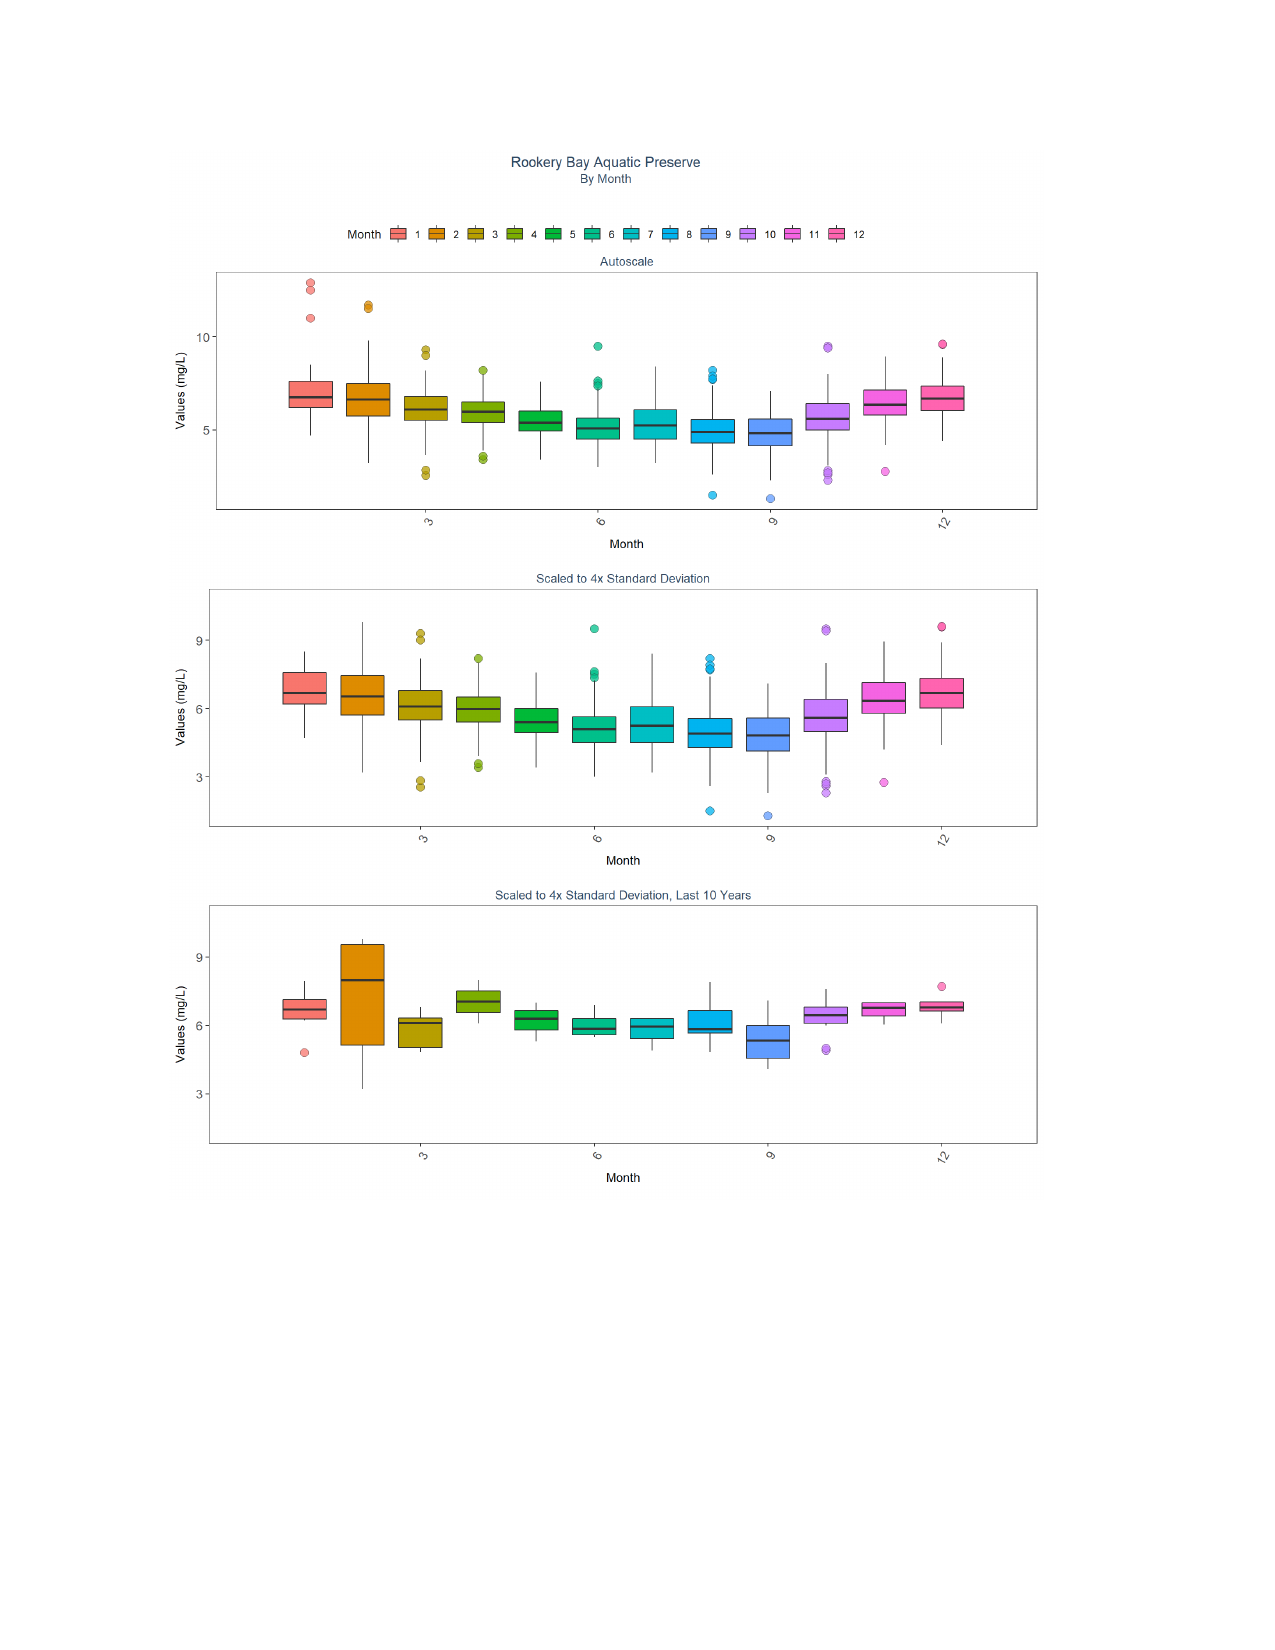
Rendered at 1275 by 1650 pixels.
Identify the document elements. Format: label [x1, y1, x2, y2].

picture [168, 150, 1044, 1200]
